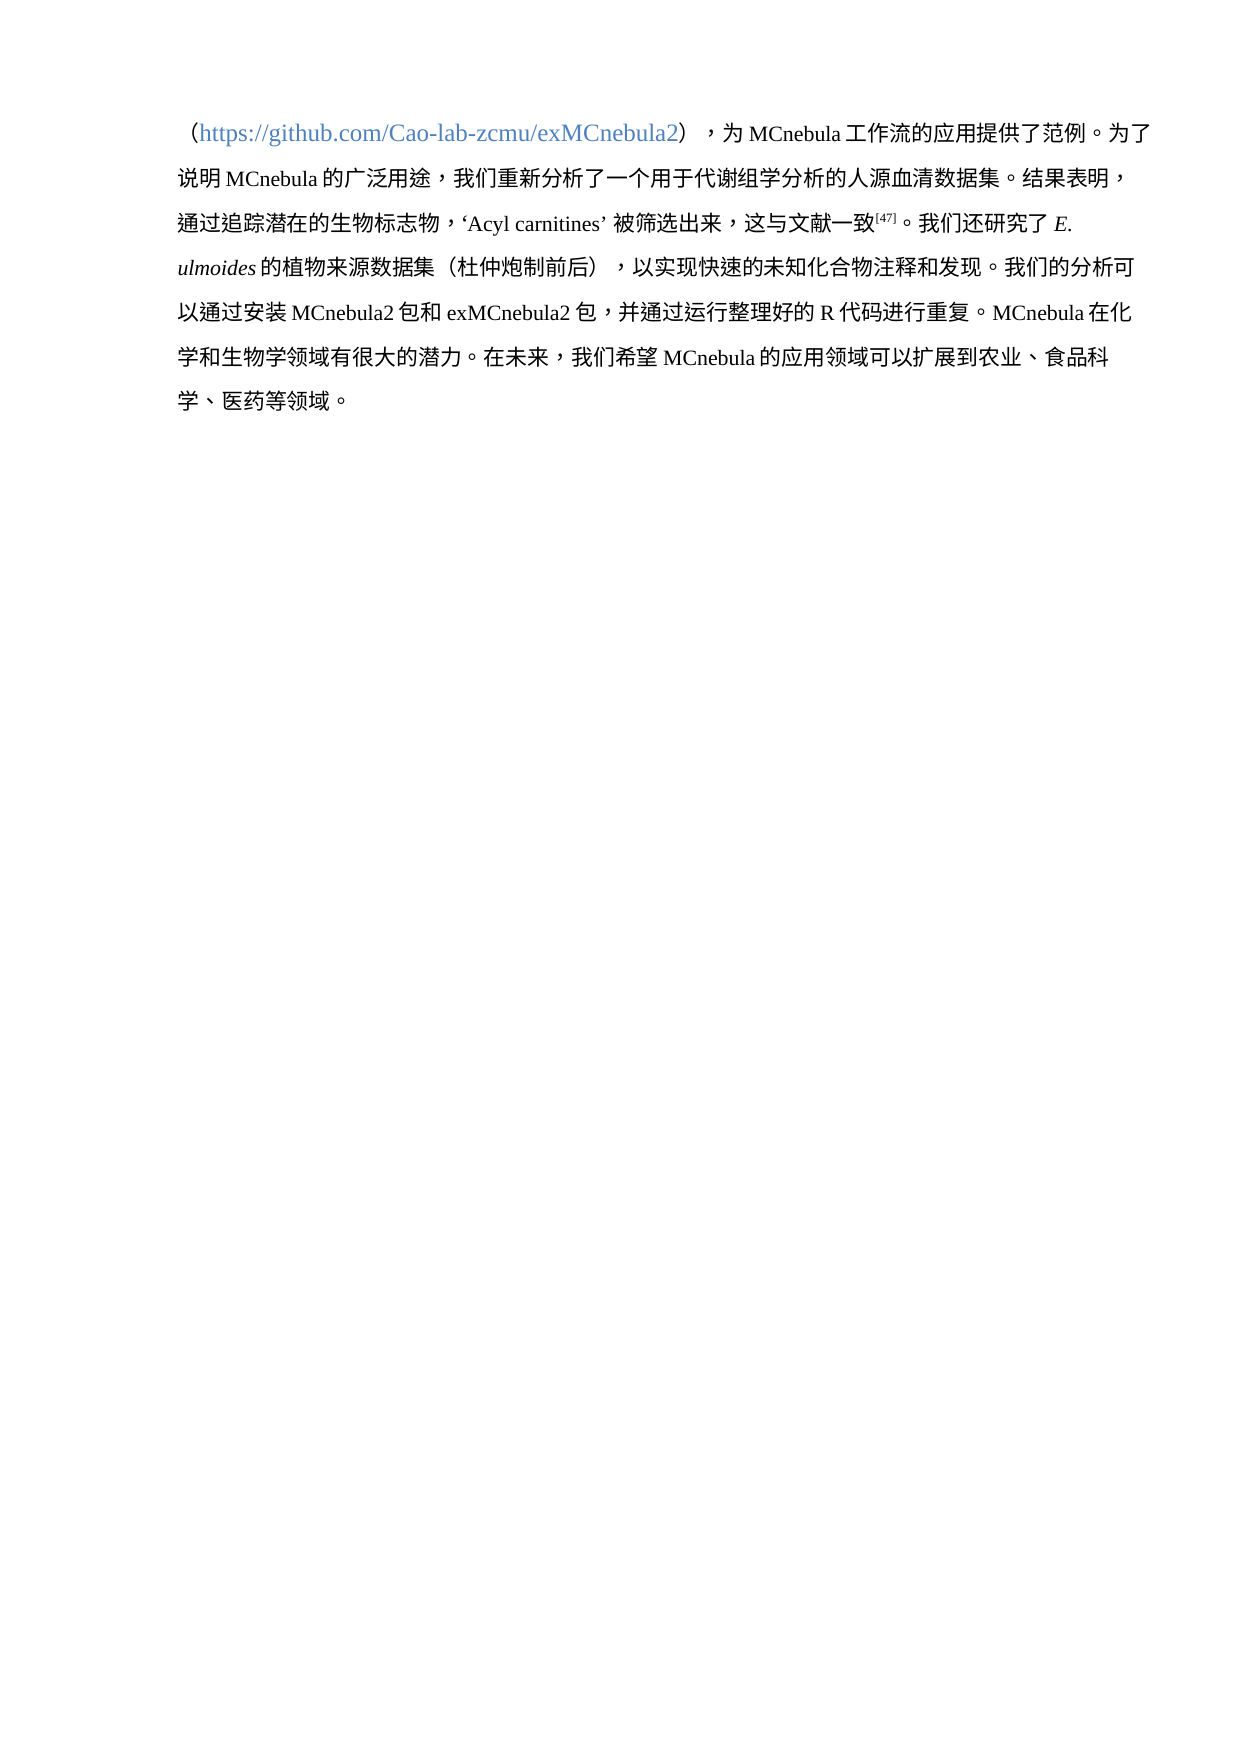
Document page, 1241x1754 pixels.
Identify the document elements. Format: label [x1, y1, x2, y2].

text [177, 118, 1152, 416]
